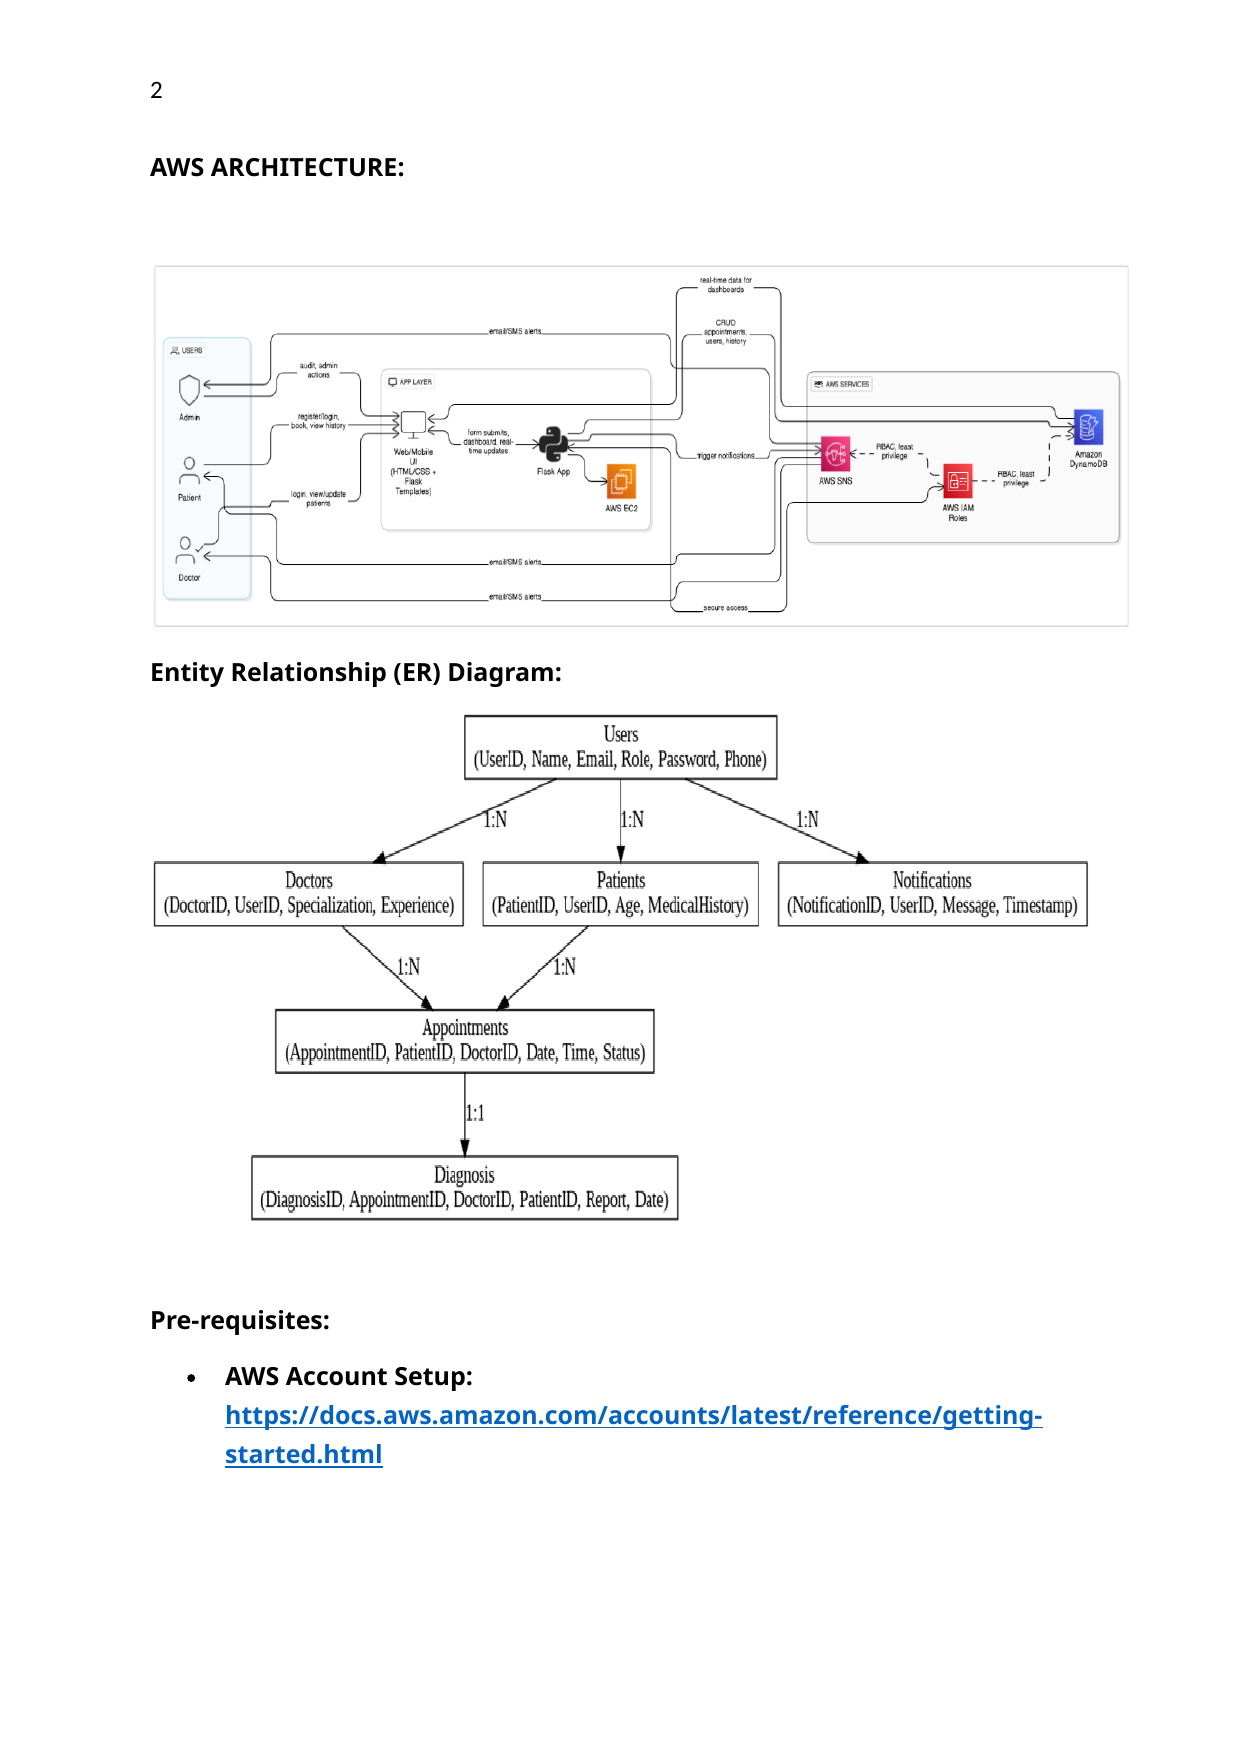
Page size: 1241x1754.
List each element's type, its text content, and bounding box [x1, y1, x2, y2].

text AWS ARCHITECTURE: [150, 150, 1090, 184]
text Pre-requisites: [150, 1303, 1090, 1337]
picture [150, 257, 1131, 634]
picture [150, 710, 1091, 1226]
text Entity Relationship (ER) Diagram: [150, 655, 1090, 689]
list AWS Account Setup: https://docs.aws.amazon.com/accounts/latest/reference/getting-started.html [187, 1358, 1090, 1471]
